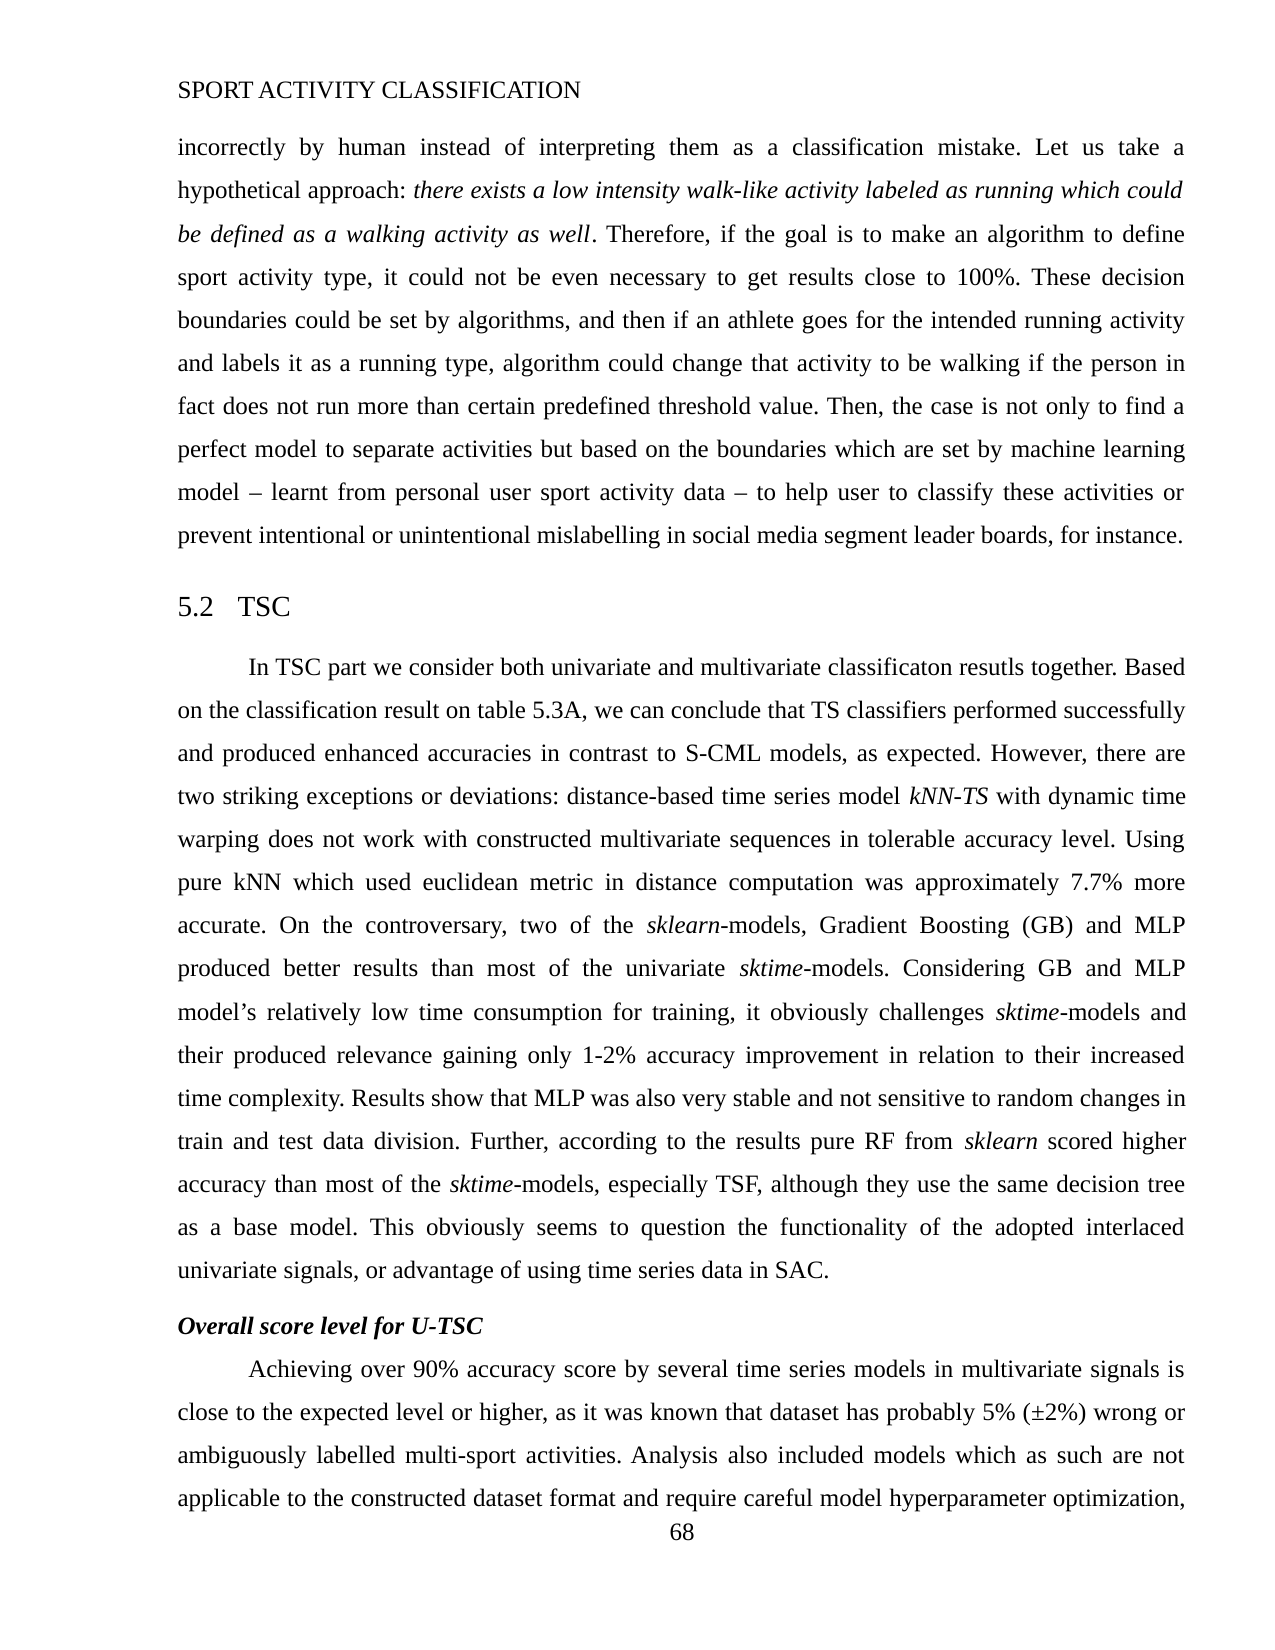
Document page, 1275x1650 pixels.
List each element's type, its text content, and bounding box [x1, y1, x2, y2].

subtitle TSC [177, 589, 1186, 622]
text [177, 1354, 1186, 1512]
subtitle Overall score level for U-TSC [177, 1311, 1186, 1340]
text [177, 132, 1186, 549]
text In TSC part we consider both univariate and multivariate classificaton resutls together. Based on the classification result on table 5.3A, we can conclude that TS classifiers performed successfully and produced enhanced accuracies in contrast to S-CML models, as expected. However, there are two striking exceptions or deviations: distance-based time series model kNN-TS with dynamic time warping does not work with constructed multivariate sequences in tolerable accuracy level. Using pure kNN which used euclidean metric in distance computation was approximately 7.7% more accurate. On the controversary, two of the sklearn-models, Gradient Boosting (GB) and MLP produced better results than most of the univariate sktime-models. Considering GB and MLP model’s relatively low time consumption for training, it obviously challenges sktime-models and their produced relevance gaining only 1-2% accuracy improvement in relation to their increased time complexity. Results show that MLP was also very stable and not sensitive to random changes in train and test data division. Further, according to the results pure RF from sklearn scored higher accuracy than most of the sktime-models, especially TSF, although they use the same decision tree as a base model. This obviously seems to question the functionality of the adopted interlaced univariate signals, or advantage of using time series data in SAC. [177, 652, 1186, 1284]
